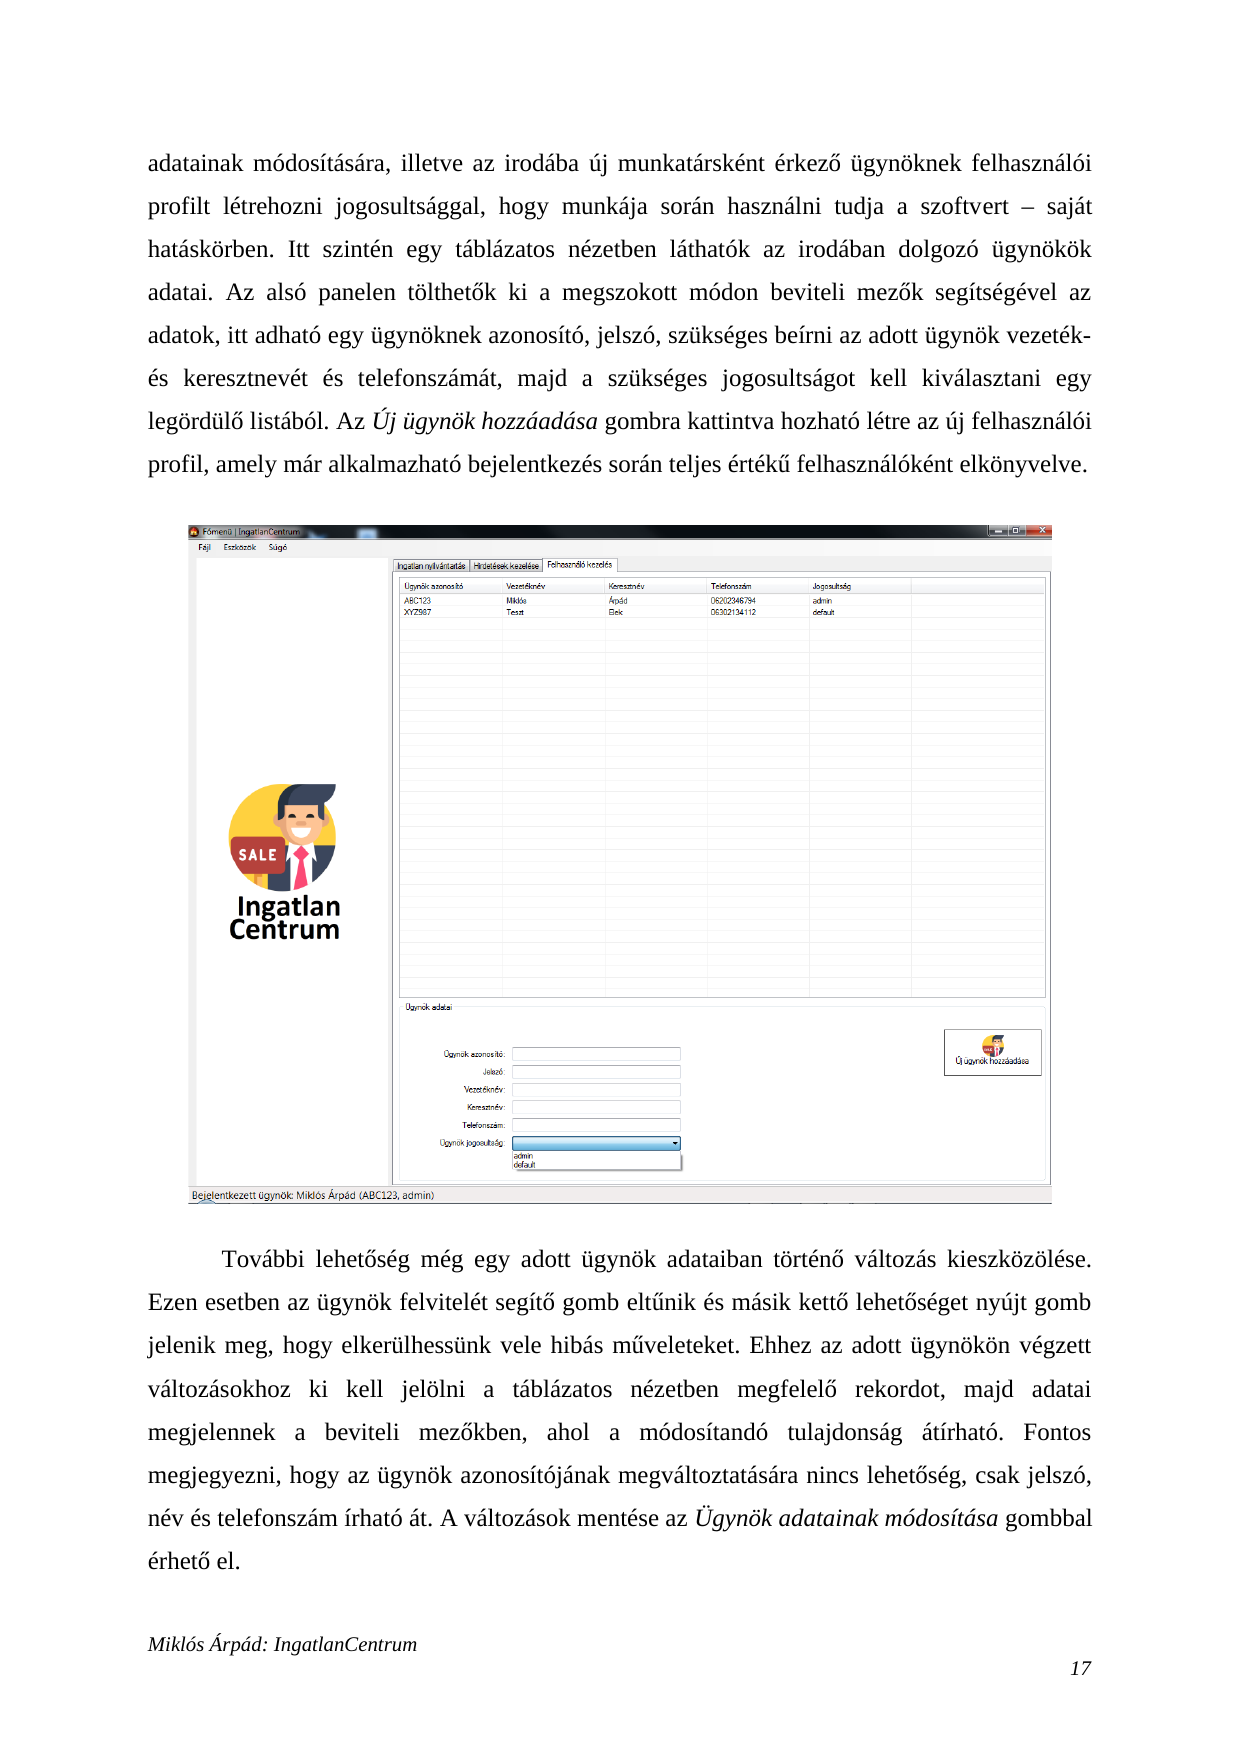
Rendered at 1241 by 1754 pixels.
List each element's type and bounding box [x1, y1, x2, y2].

picture [188, 525, 1052, 1204]
